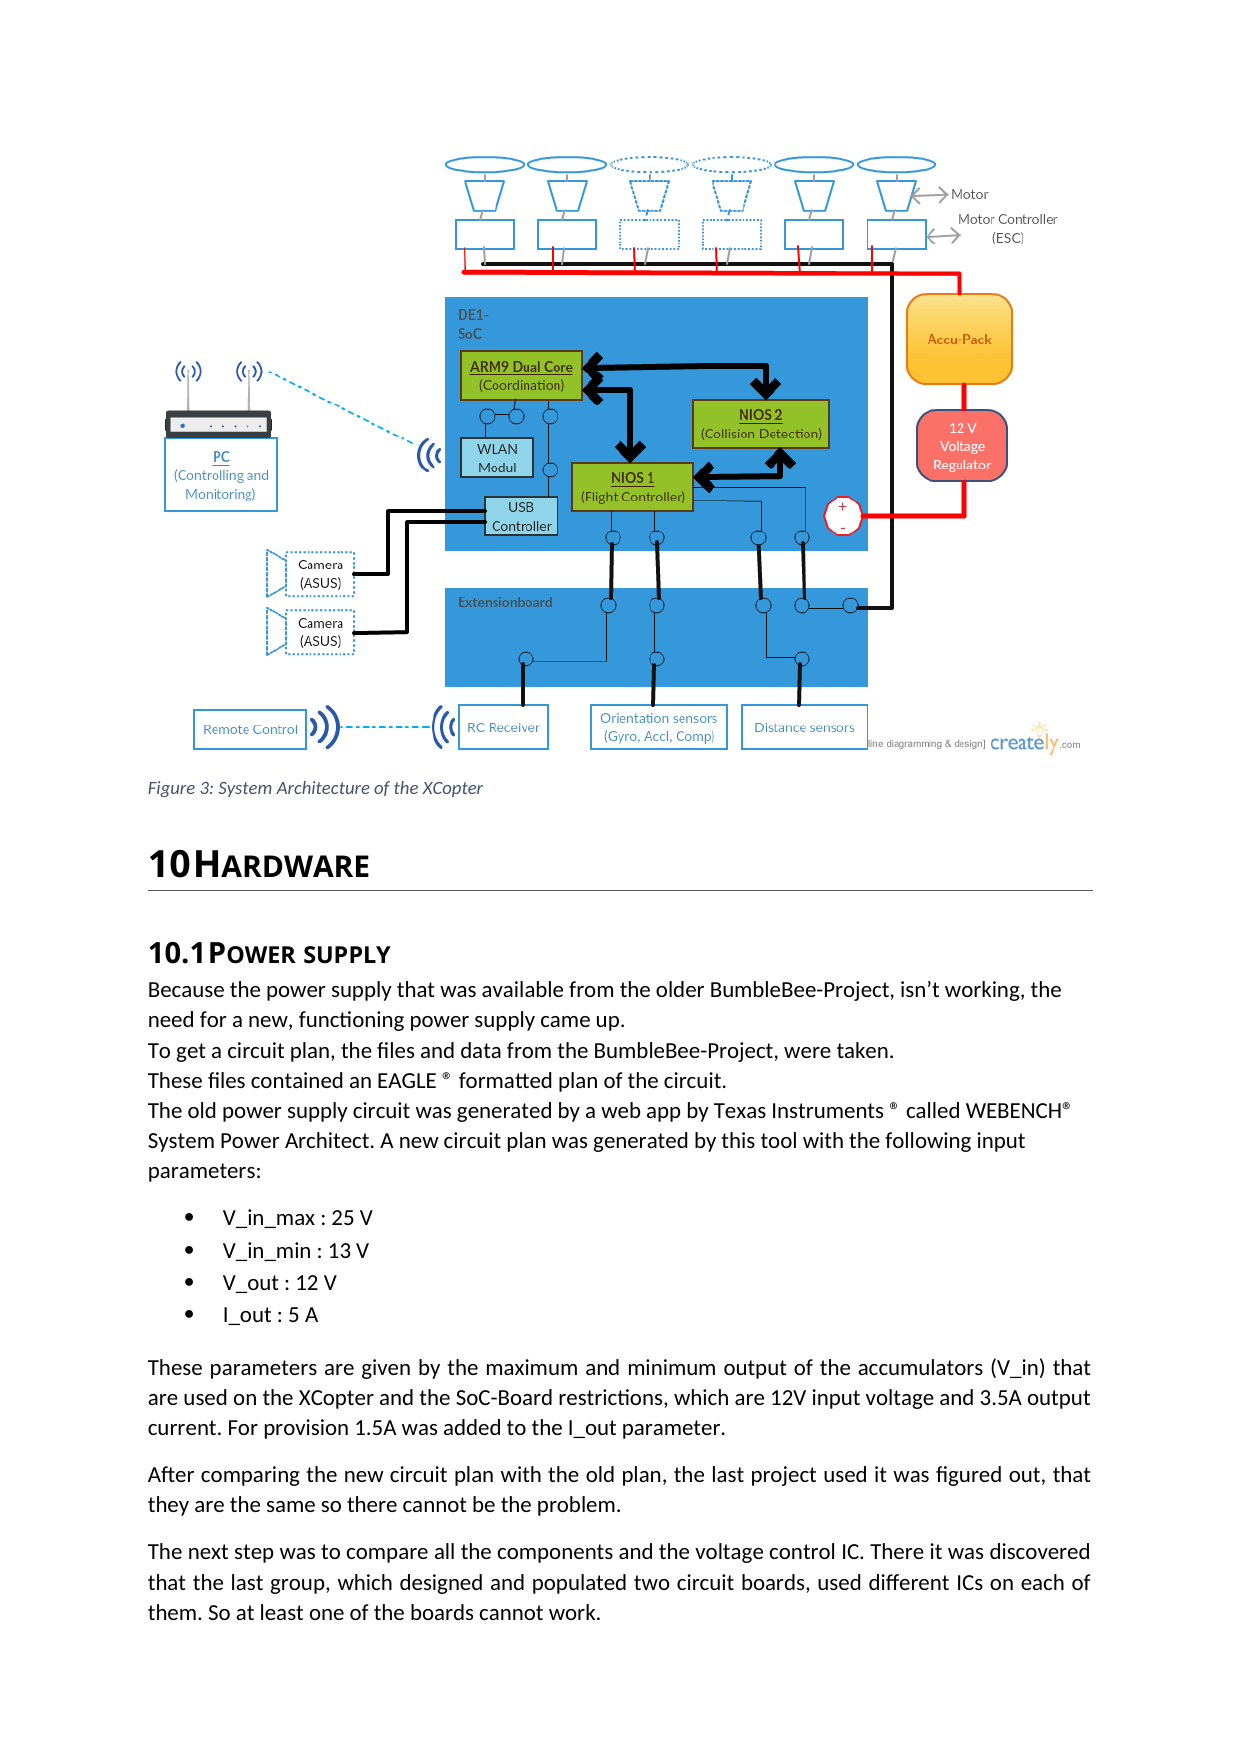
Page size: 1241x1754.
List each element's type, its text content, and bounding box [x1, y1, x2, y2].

text The next step was to compare all the components and the voltage control IC. There it was discovered that the last group, which designed and populated two circuit boards, used different ICs on each of them. So at least one of the boards cannot work. [148, 1537, 1093, 1626]
list V_in_min : 13 V [185, 1236, 1093, 1264]
subtitle Hardware [148, 837, 1093, 890]
list V_in_max : 25 V [185, 1203, 1093, 1232]
list I_out : 5 A [185, 1300, 1093, 1328]
text Because the power supply that was available from the older BumbleBee-Project, isn’t working, the need for a new, functioning power supply came up. To get a circuit plan, the files and data from the BumbleBee-Project, were taken. These files contained an EAGLE ® formatted plan of the circuit. The old power supply circuit was generated by a web app by Texas Instruments ® called WEBENCH® System Power Architect. A new circuit plan was generated by this tool with the following input parameters: [148, 975, 1093, 1185]
text Figure 3: System Architecture of the XCopter [148, 776, 1093, 799]
list V_out : 12 V [185, 1268, 1093, 1296]
text After comparing the new circuit plan with the old plan, the last project used it was figured out, that they are the same so there cannot be the problem. [148, 1460, 1093, 1519]
picture [155, 147, 1085, 758]
subtitle Power supply [148, 933, 1093, 972]
text These parameters are given by the maximum and minimum output of the accumulators (V_in) that are used on the XCopter and the SoC-Board restrictions, which are 12V input voltage and 3.5A output current. For provision 1.5A was added to the I_out parameter. [148, 1353, 1093, 1442]
